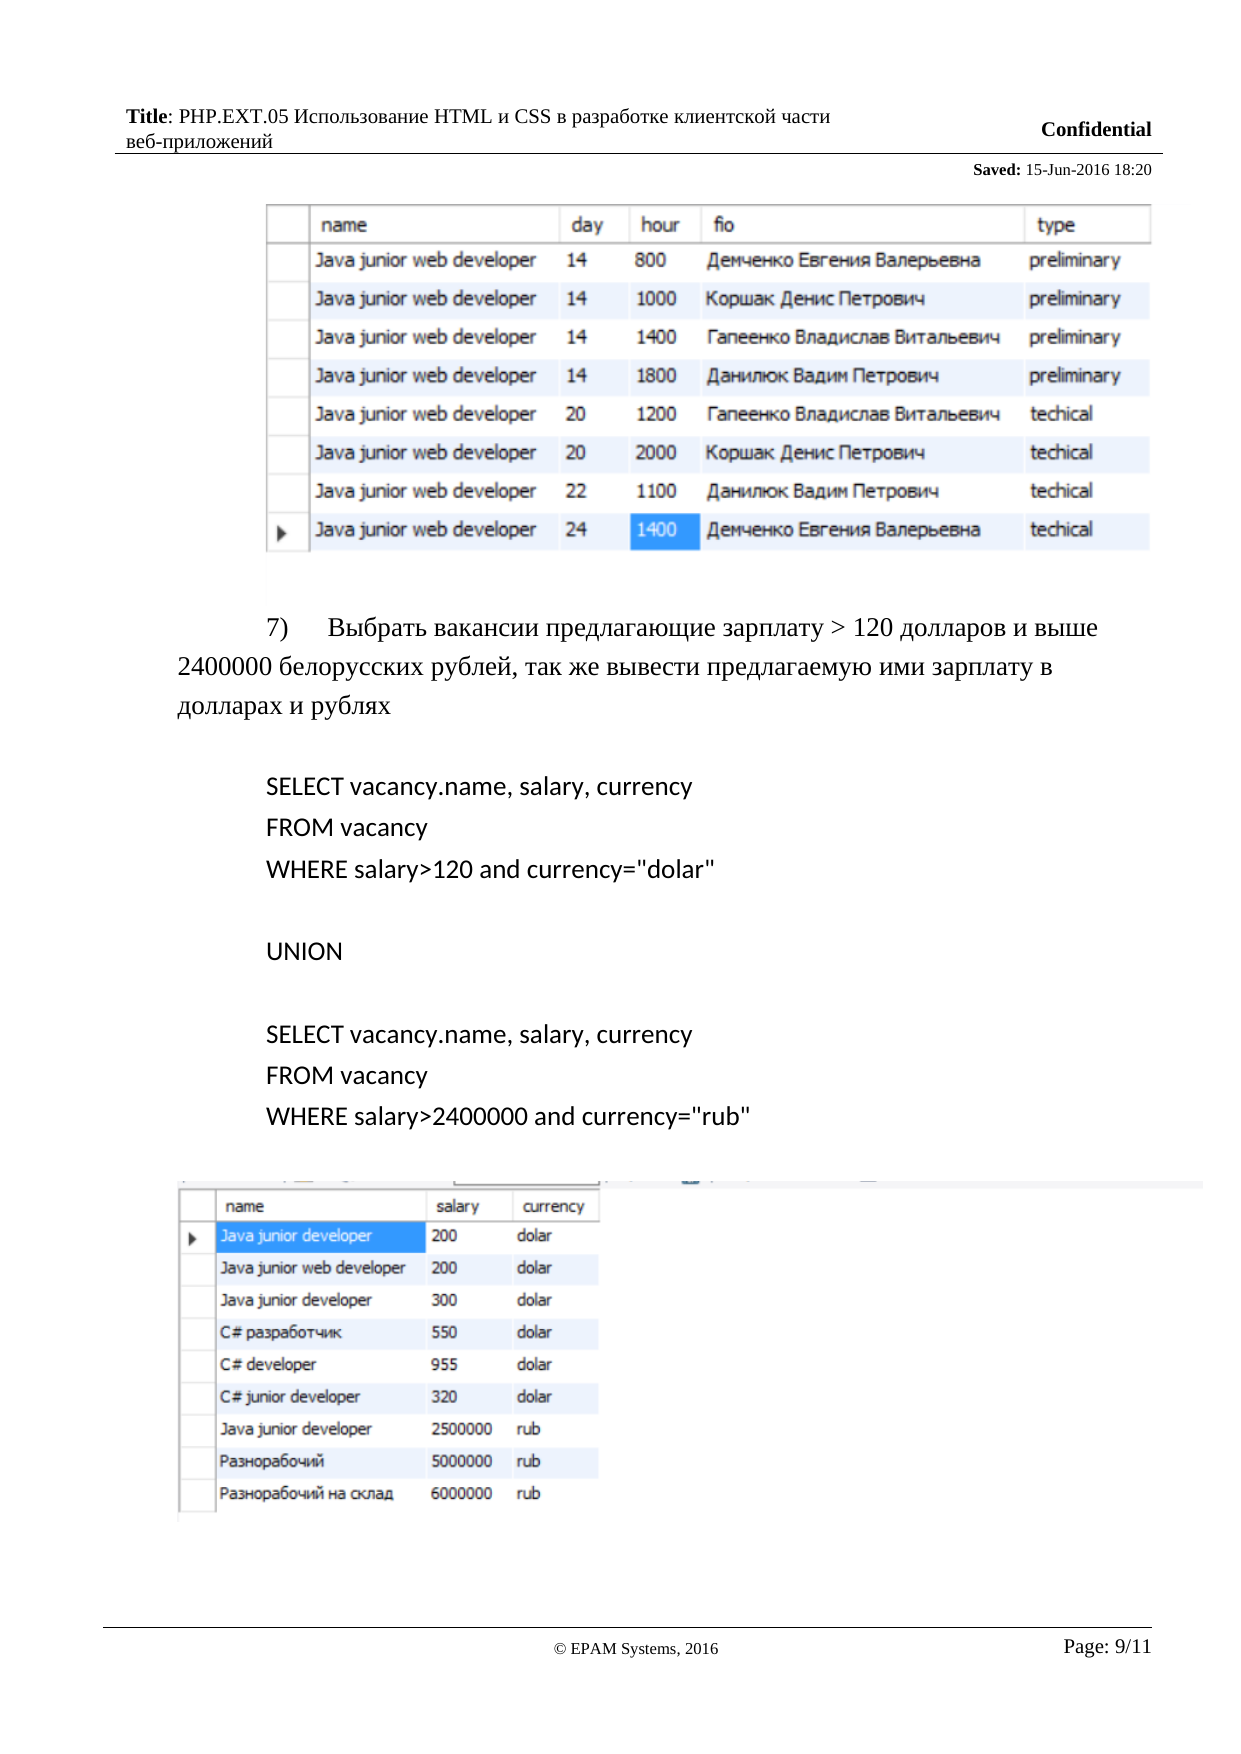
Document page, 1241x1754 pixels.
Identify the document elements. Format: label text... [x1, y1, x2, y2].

picture [177, 1181, 1203, 1522]
list WHERE salary>120 and currency="dolar" [177, 852, 1152, 885]
list SELECT vacancy.name, salary, currency [177, 769, 1152, 802]
list WHERE salary>2400000 and currency="rub" [177, 1099, 1152, 1132]
list SELECT vacancy.name, salary, currency [177, 1017, 1152, 1050]
list FROM vacancy [177, 811, 1152, 844]
picture [265, 204, 1191, 606]
list UNION [177, 934, 1152, 967]
list Выбрать вакансии предлагающие зарплату > 120 долларов и выше 2400000 белорусских рублей, так же вывести предлагаемую ими зарплату в долларах и рублях [177, 612, 1152, 720]
list FROM vacancy [177, 1058, 1152, 1091]
